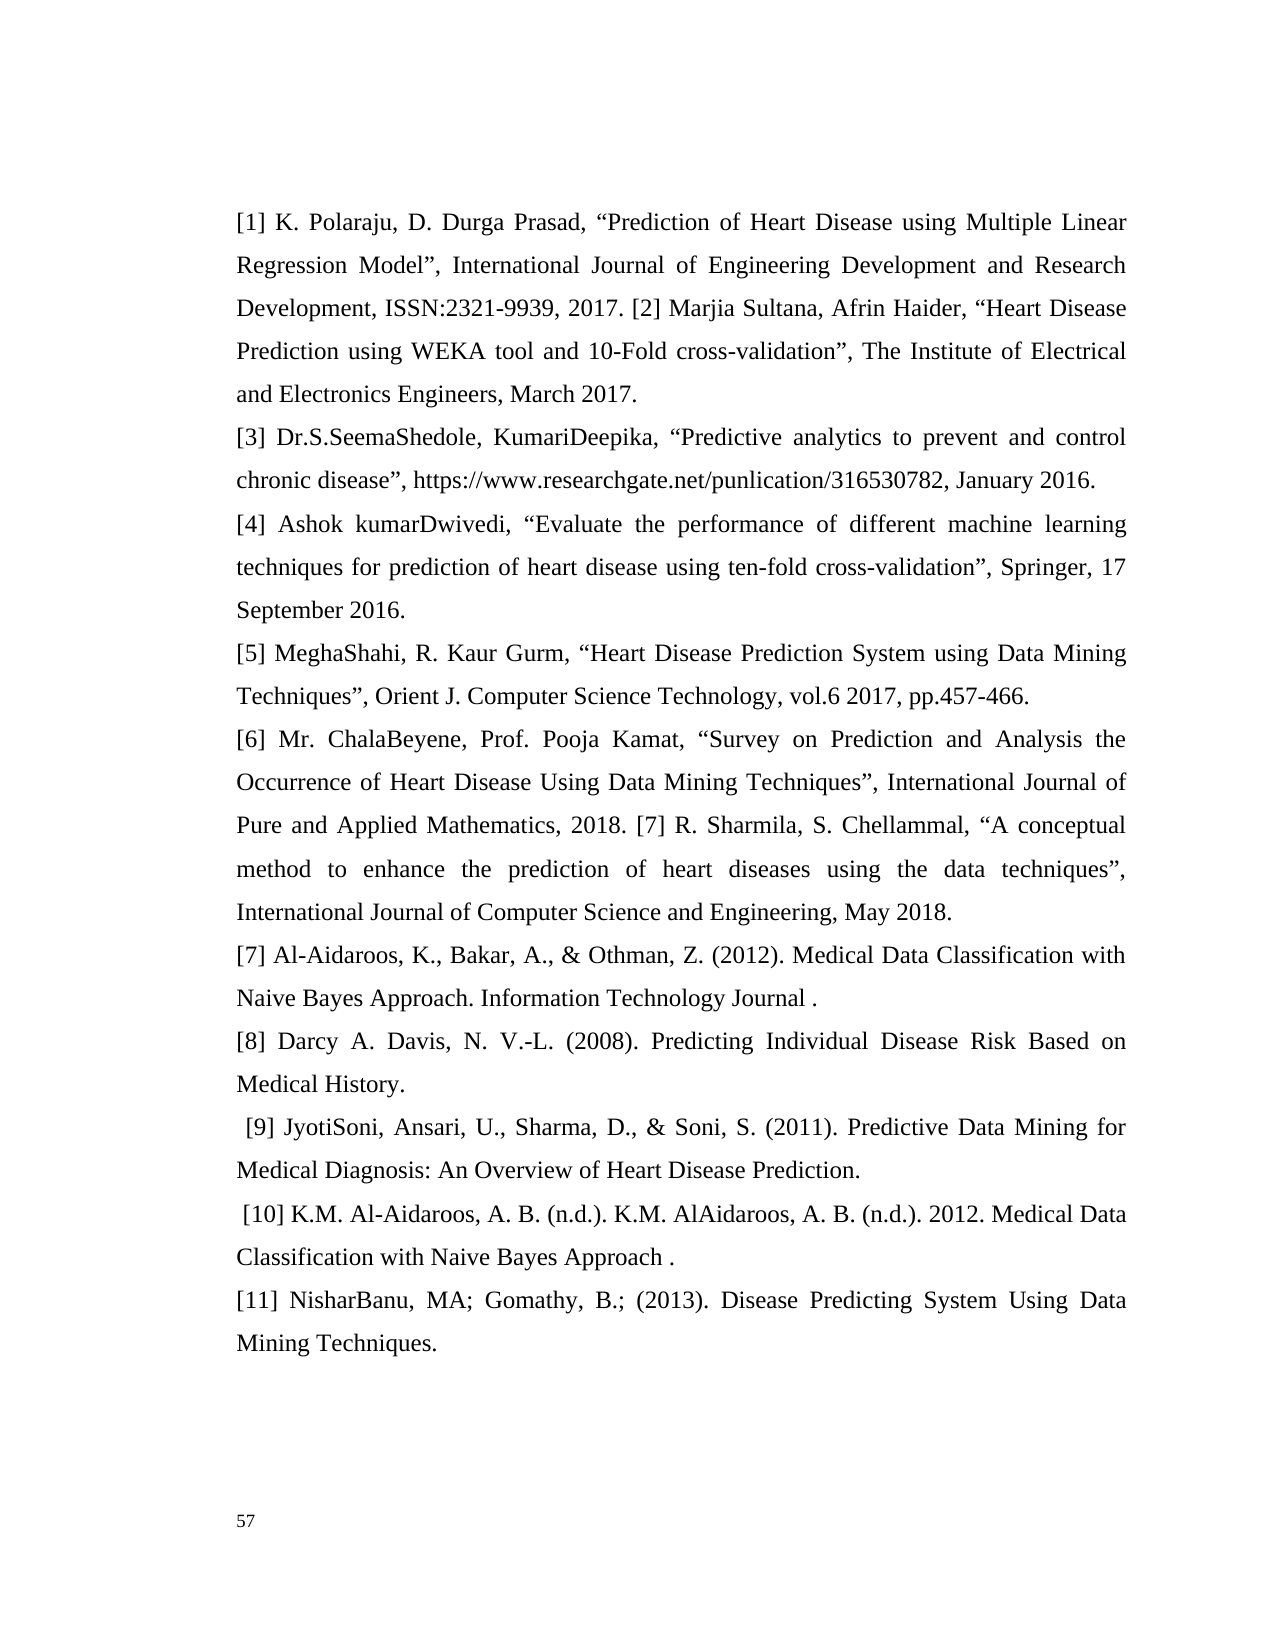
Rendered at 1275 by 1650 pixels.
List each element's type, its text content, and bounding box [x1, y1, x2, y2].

text [5] MeghaShahi, R. Kaur Gurm, “Heart Disease Prediction System using Data Mining Techniques”, Orient J. Computer Science Technology, vol.6 2017, pp.457-466. [236, 638, 1127, 710]
text [8] Darcy A. Davis, N. V.-L. (2008). Predicting Individual Disease Risk Based on Medical History. [236, 1026, 1127, 1098]
text [3] Dr.S.SeemaShedole, KumariDeepika, “Predictive analytics to prevent and control chronic disease”, https://www.researchgate.net/punlication/316530782, January 2016. [236, 422, 1127, 494]
text [9] JyotiSoni, Ansari, U., Sharma, D., & Soni, S. (2011). Predictive Data Mining for Medical Diagnosis: An Overview of Heart Disease Prediction. [236, 1112, 1127, 1184]
text [4] Ashok kumarDwivedi, “Evaluate the performance of different machine learning techniques for prediction of heart disease using ten-fold cross-validation”, Springer, 17 September 2016. [236, 509, 1127, 624]
text [11] NisharBanu, MA; Gomathy, B.; (2013). Disease Predicting System Using Data Mining Techniques. [236, 1285, 1127, 1357]
text [6] Mr. ChalaBeyene, Prof. Pooja Kamat, “Survey on Prediction and Analysis the Occurrence of Heart Disease Using Data Mining Techniques”, International Journal of Pure and Applied Mathematics, 2018. [7] R. Sharmila, S. Chellammal, “A conceptual method to enhance the prediction of heart diseases using the data techniques”, International Journal of Computer Science and Engineering, May 2018. [236, 724, 1127, 926]
text [10] K.M. Al-Aidaroos, A. B. (n.d.). K.M. AlAidaroos, A. B. (n.d.). 2012. Medical Data Classification with Naive Bayes Approach . [236, 1199, 1127, 1271]
text [7] Al-Aidaroos, K., Bakar, A., & Othman, Z. (2012). Medical Data Classification with Naive Bayes Approach. Information Technology Journal . [236, 940, 1127, 1012]
text [1] K. Polaraju, D. Durga Prasad, “Prediction of Heart Disease using Multiple Linear Regression Model”, International Journal of Engineering Development and Research Development, ISSN:2321-9939, 2017. [2] Marjia Sultana, Afrin Haider, “Heart Disease Prediction using WEKA tool and 10-Fold cross-validation”, The Institute of Electrical and Electronics Engineers, March 2017. [236, 207, 1127, 408]
